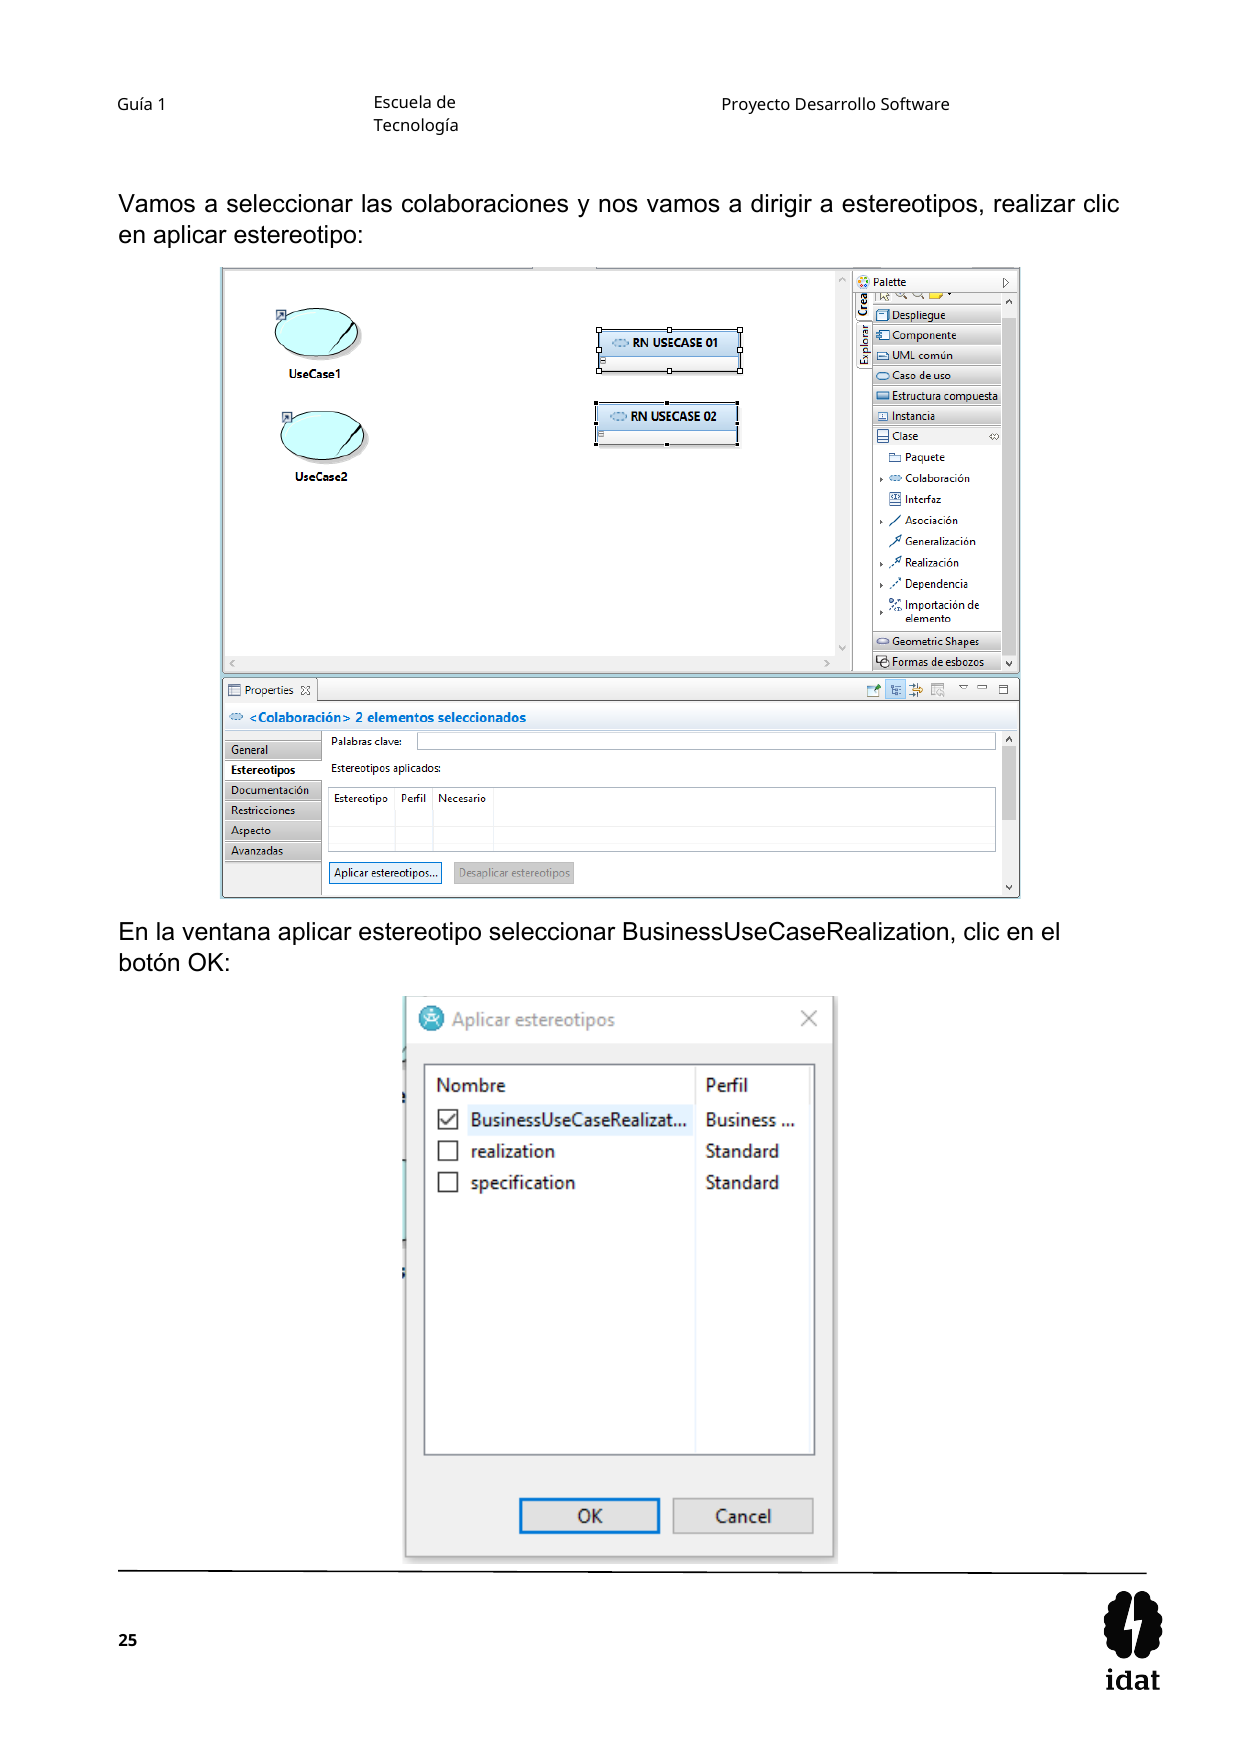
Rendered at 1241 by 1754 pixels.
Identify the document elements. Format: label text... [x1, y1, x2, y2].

text En la ventana aplicar estereotipo seleccionar BusinessUseCaseRealization, clic en el botón OK: [118, 917, 1122, 977]
picture [1103, 1591, 1163, 1690]
picture [219, 267, 1021, 899]
picture [402, 996, 839, 1564]
text Vamos a seleccionar las colaboraciones y nos vamos a dirigir a estereotipos, realizar clic en aplicar estereotipo: [118, 189, 1122, 248]
